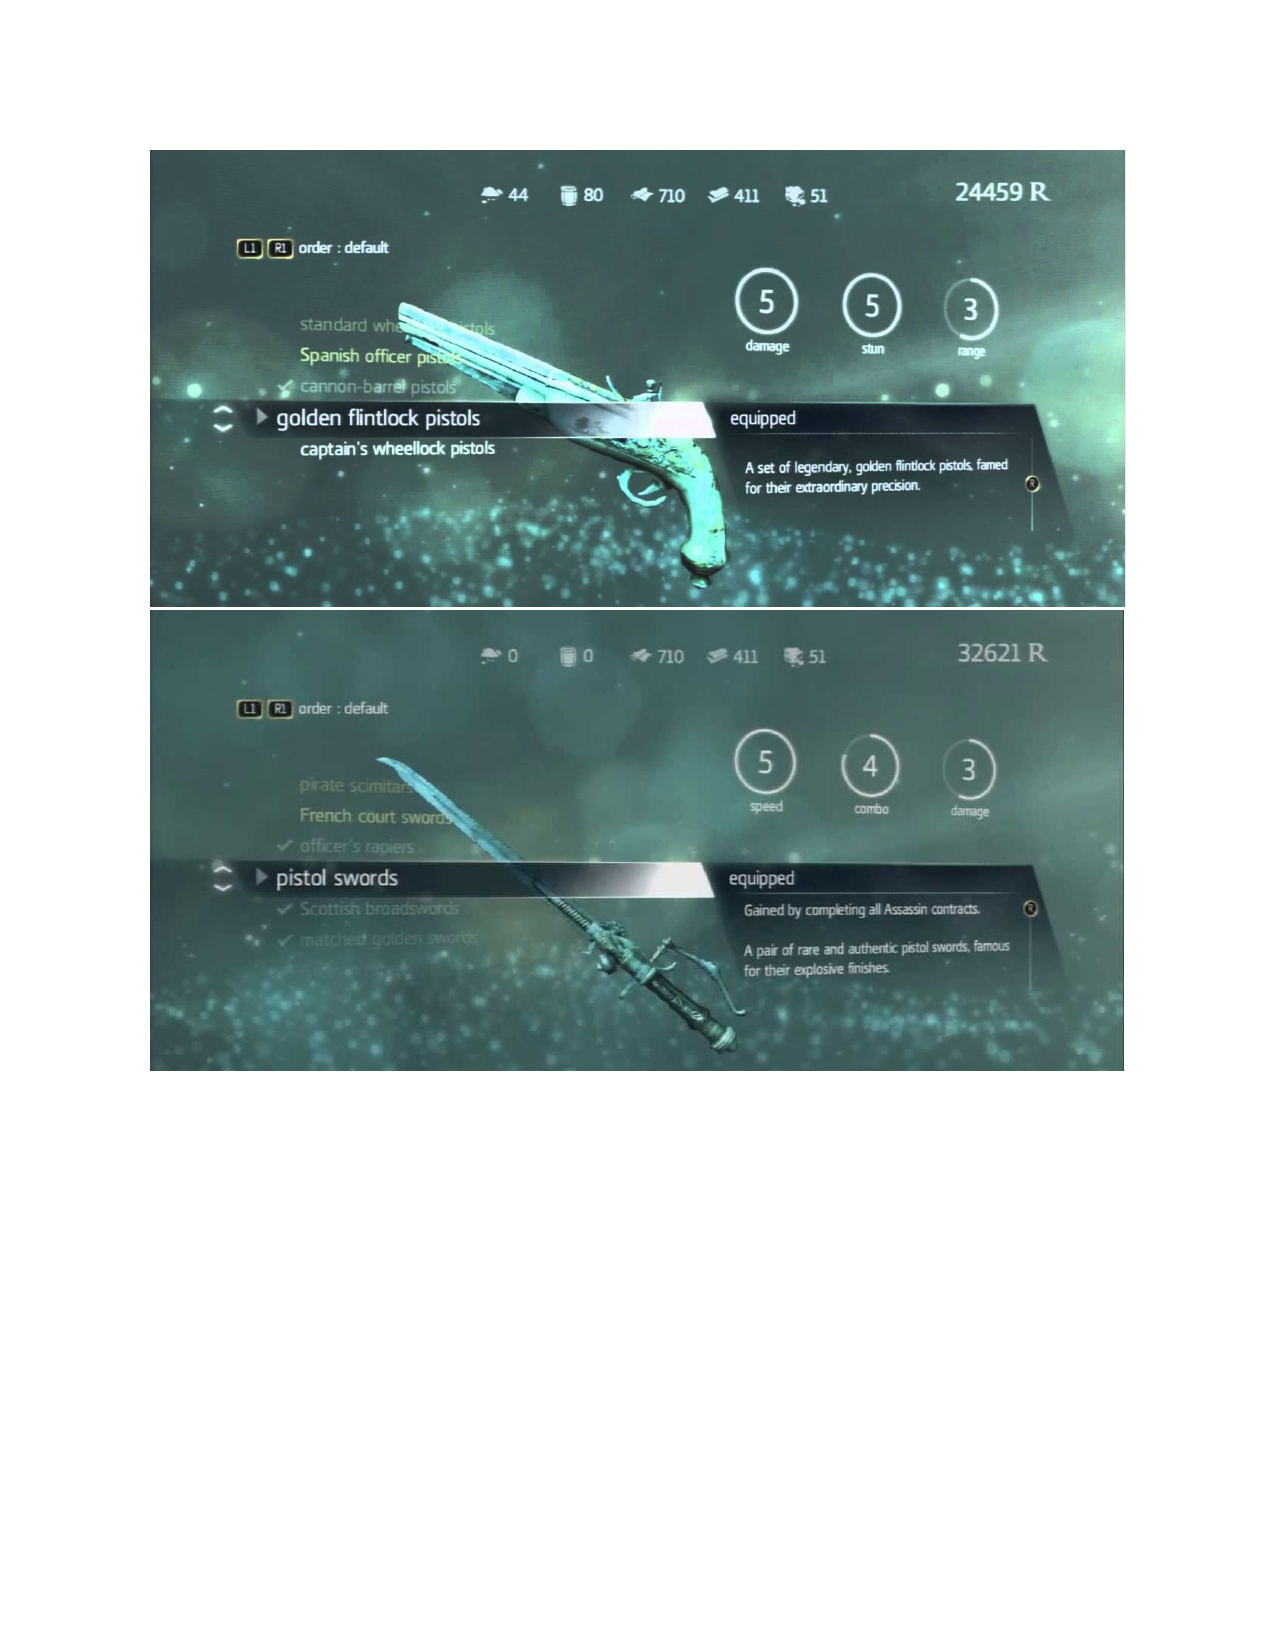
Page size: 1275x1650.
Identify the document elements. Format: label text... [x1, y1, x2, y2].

picture [150, 150, 1125, 607]
picture [150, 610, 1124, 1071]
